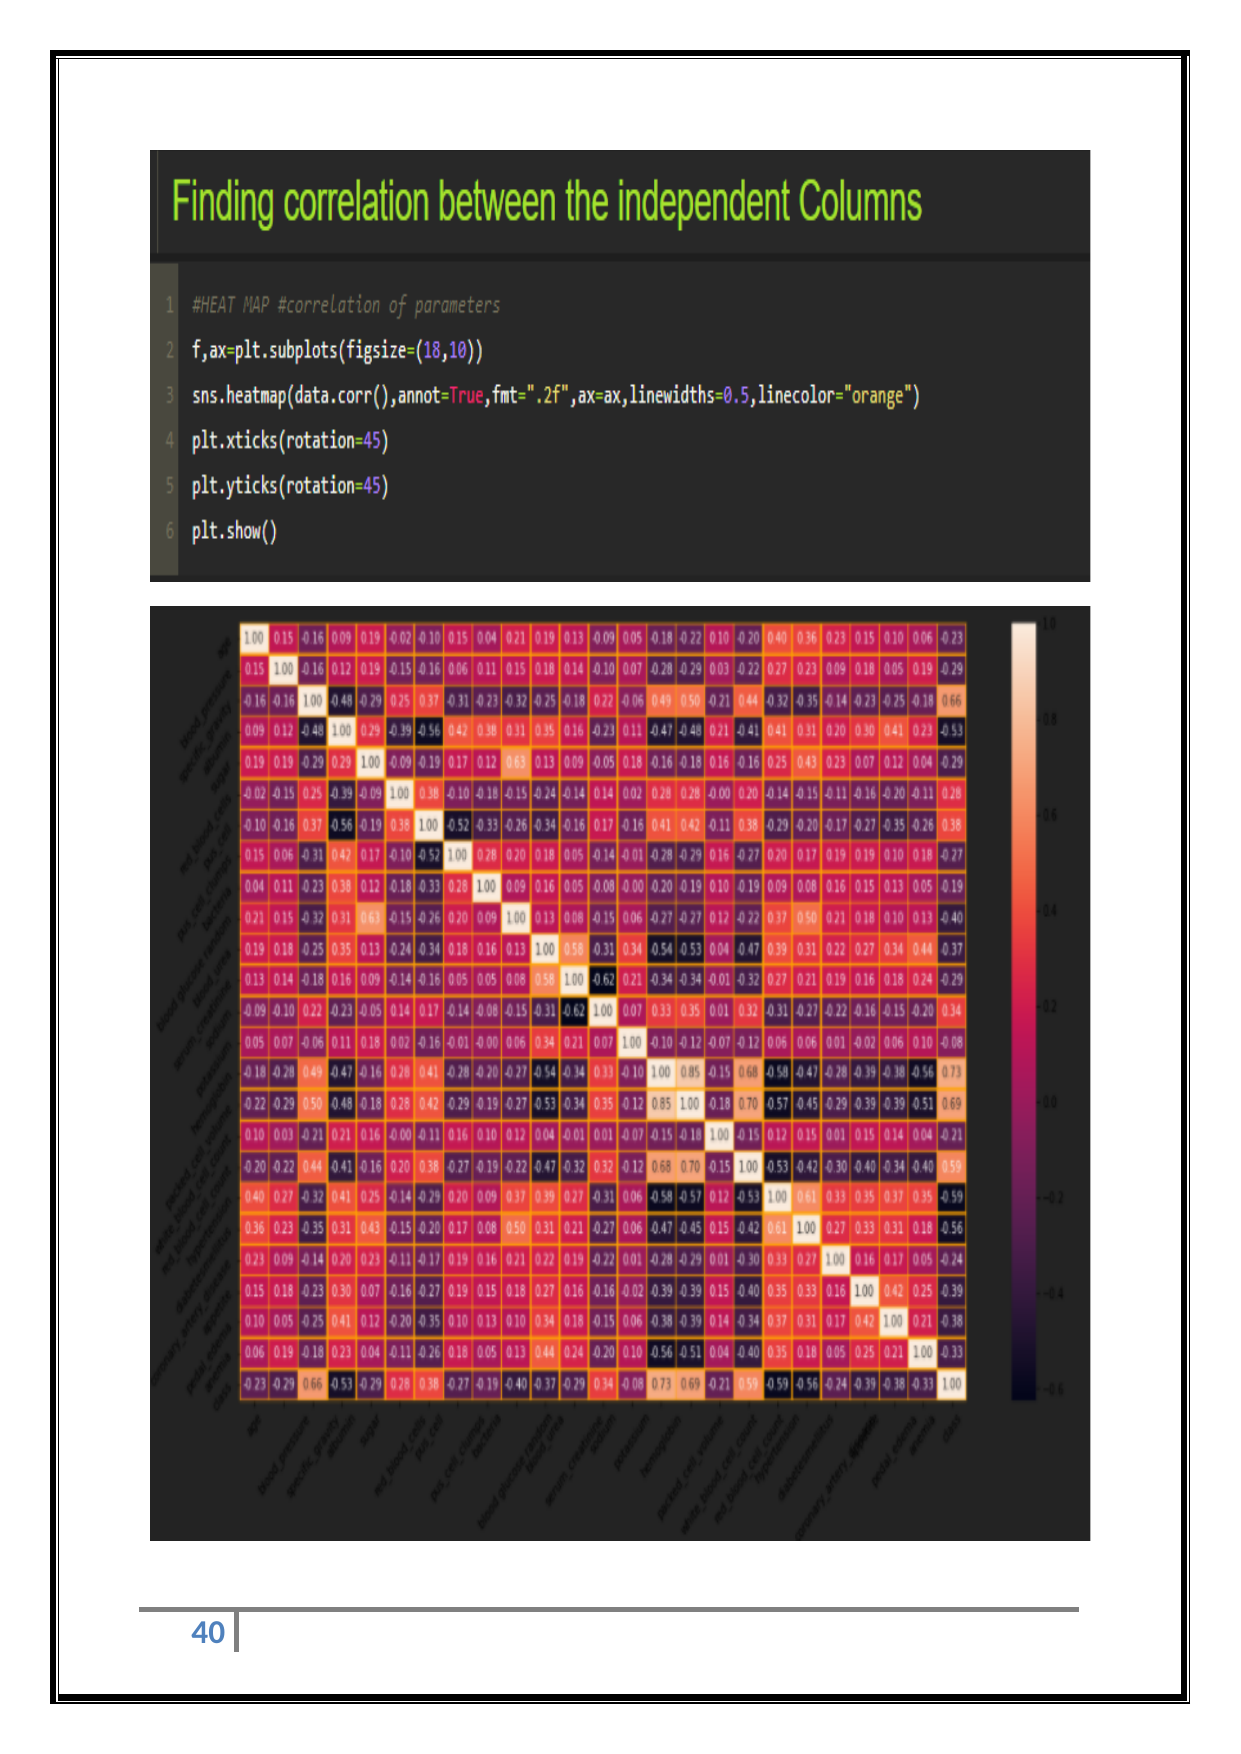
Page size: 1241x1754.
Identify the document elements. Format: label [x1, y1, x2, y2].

picture [150, 150, 1091, 582]
picture [150, 606, 1091, 1541]
